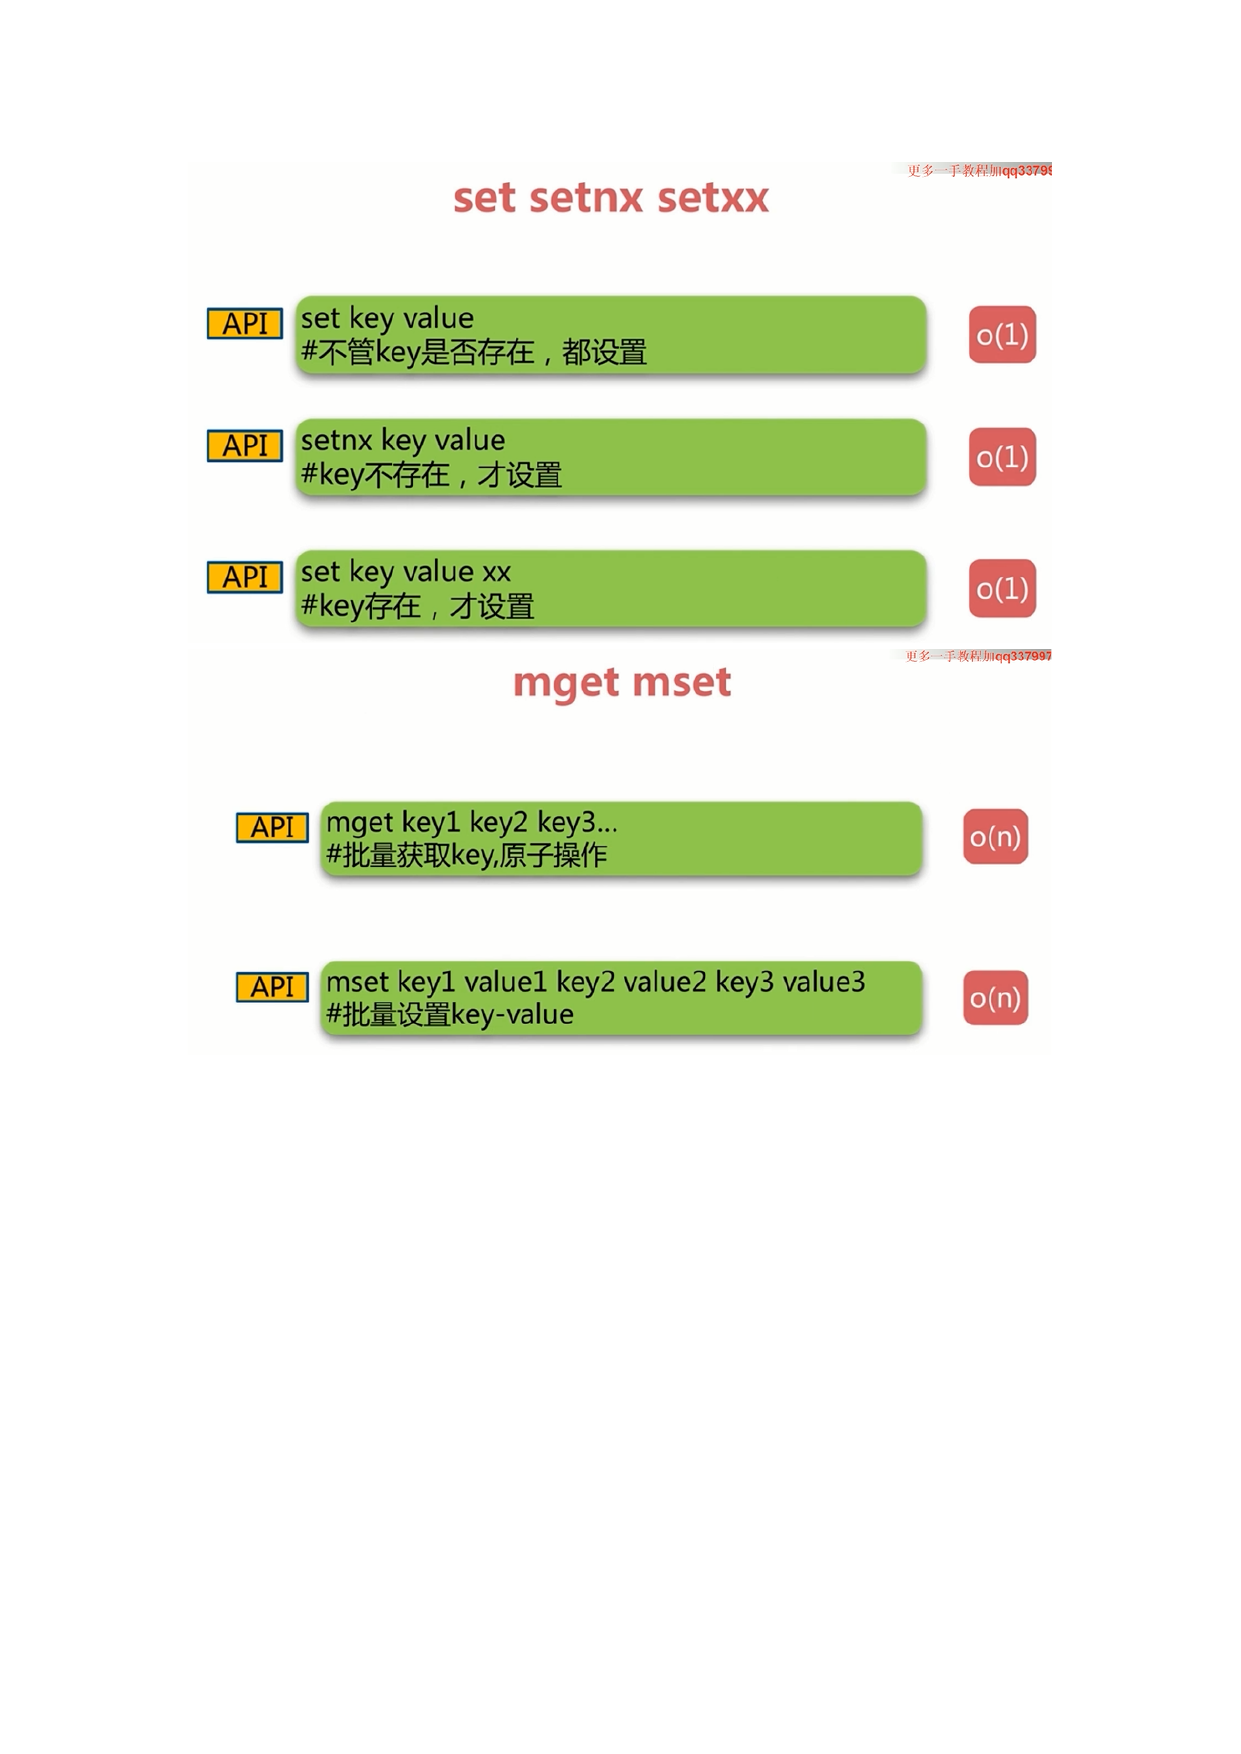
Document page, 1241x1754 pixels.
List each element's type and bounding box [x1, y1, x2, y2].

picture [187, 162, 1052, 643]
picture [187, 649, 1052, 1055]
